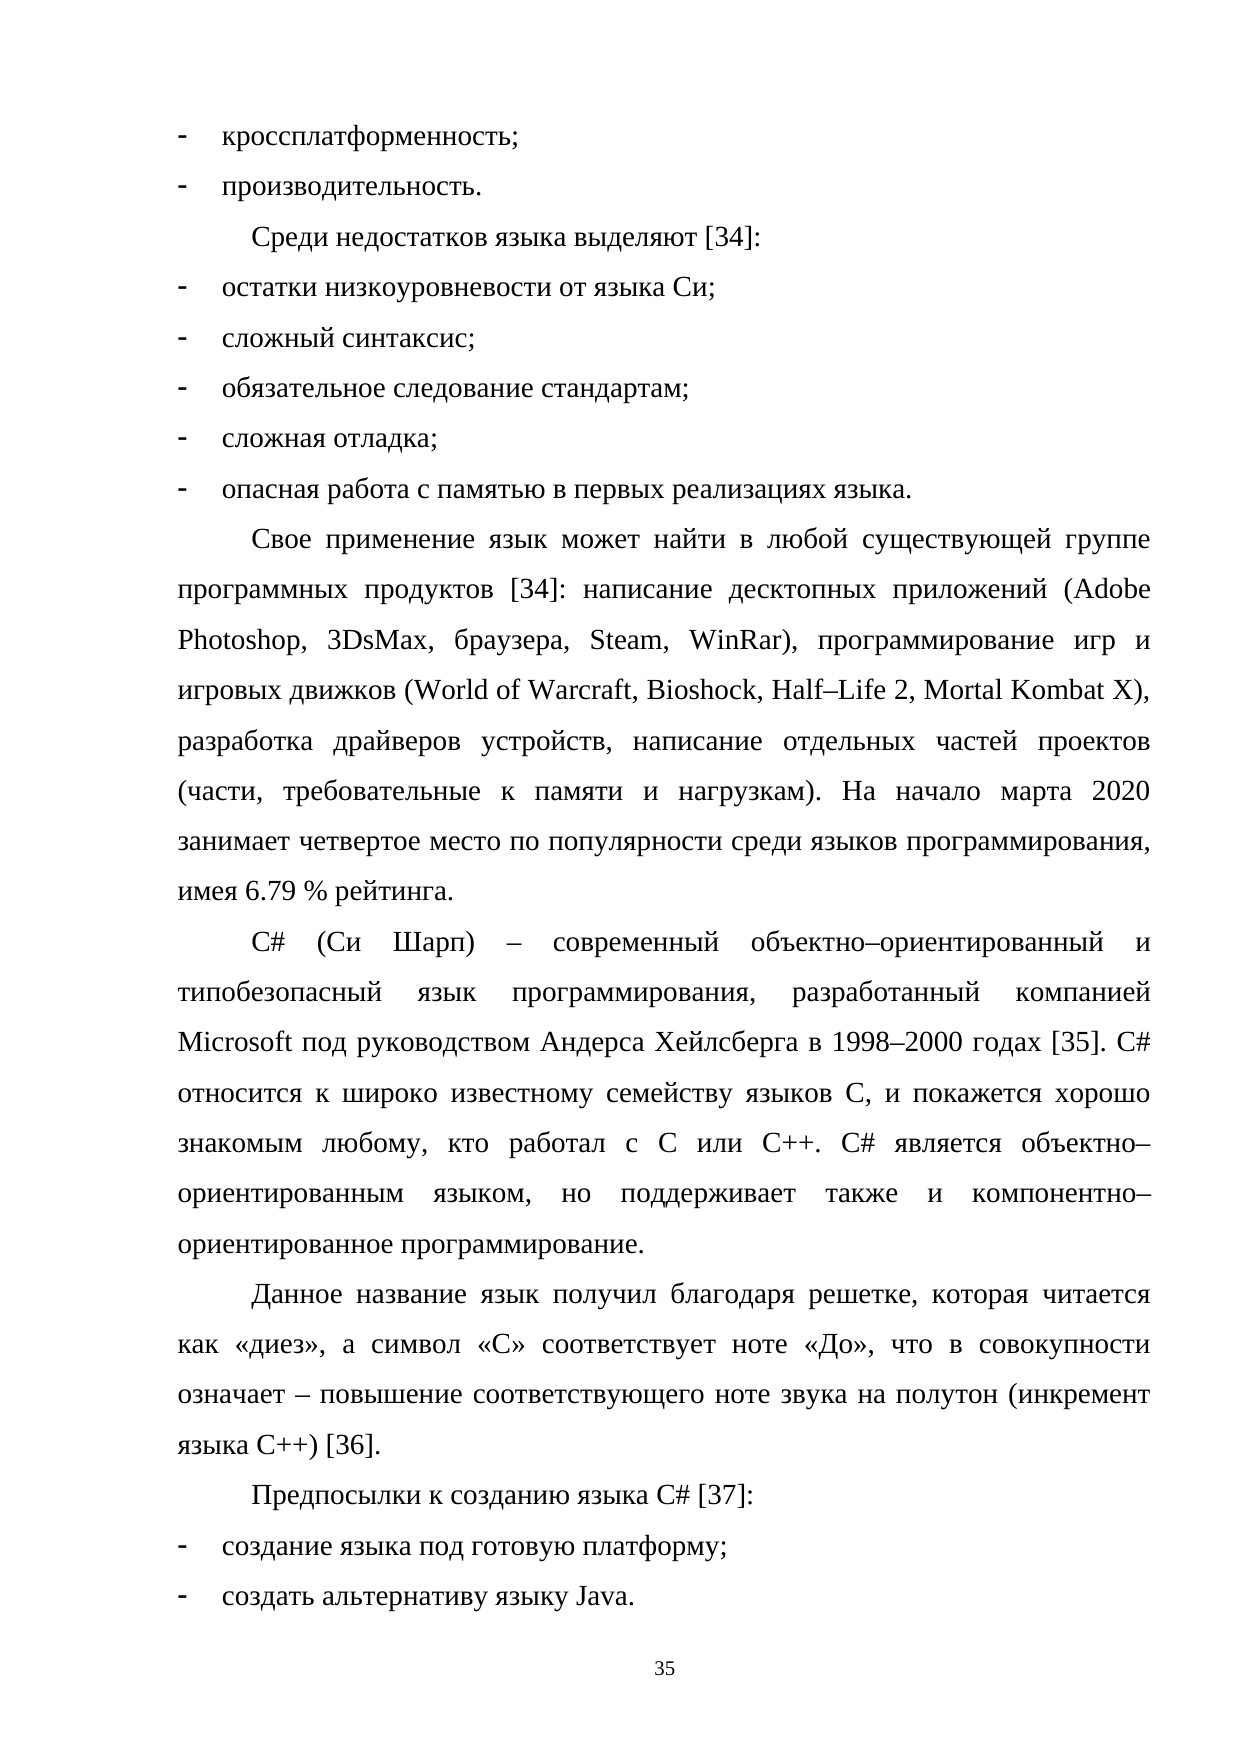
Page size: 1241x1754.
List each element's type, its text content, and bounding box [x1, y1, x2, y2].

list создать альтернативу языку Java. [177, 1578, 1152, 1612]
list обязательное следование стандартам; [177, 370, 1152, 404]
text Свое применение язык может найти в любой существующей группе программных продуктов [34]: написание десктопных приложений (Adobe Photoshop, 3DsMax, браузера, Steam, WinRar), программирование игр и игровых движков (World of Warcraft, Bioshock, Half–Life 2, Mortal Kombat X), разработка драйверов устройств, написание отдельных частей проектов (части, требовательные к памяти и нагрузкам). На начало марта 2020 занимает четвертое место по популярности среди языков программирования, имея 6.79 % рейтинга. [177, 521, 1152, 907]
list производительность. [177, 168, 1152, 202]
list создание языка под готовую платформу; [177, 1528, 1152, 1561]
text C# (Си Шарп) – современный объектно–ориентированный и типобезопасный язык программирования, разработанный компанией Microsoft под руководством Андерса Хейлсберга в 1998–2000 годах [35]. C# относится к широко известному семейству языков C, и покажется хорошо знакомым любому, кто работал с C или C++. C# является объектно–ориентированным языком, но поддерживает также и компонентно–ориентированное программирование. [177, 924, 1152, 1259]
text Среди недостатков языка выделяют [34]: [177, 219, 1152, 252]
text Данное название язык получил благодаря решетке, которая читается как «диез», а символ «C» соответствует ноте «До», что в совокупности означает – повышение соответствующего ноте звука на полутон (инкремент языка C++) [36]. [177, 1276, 1152, 1461]
list сложная отладка; [177, 421, 1152, 454]
text Предпосылки к созданию языка С# [37]: [177, 1477, 1152, 1511]
list остатки низкоуровневости от языка Си; [177, 269, 1152, 303]
list опасная работа с памятью в первых реализациях языка. [177, 471, 1152, 504]
list кроссплатформенность; [177, 118, 1152, 152]
list сложный синтаксис; [177, 320, 1152, 353]
